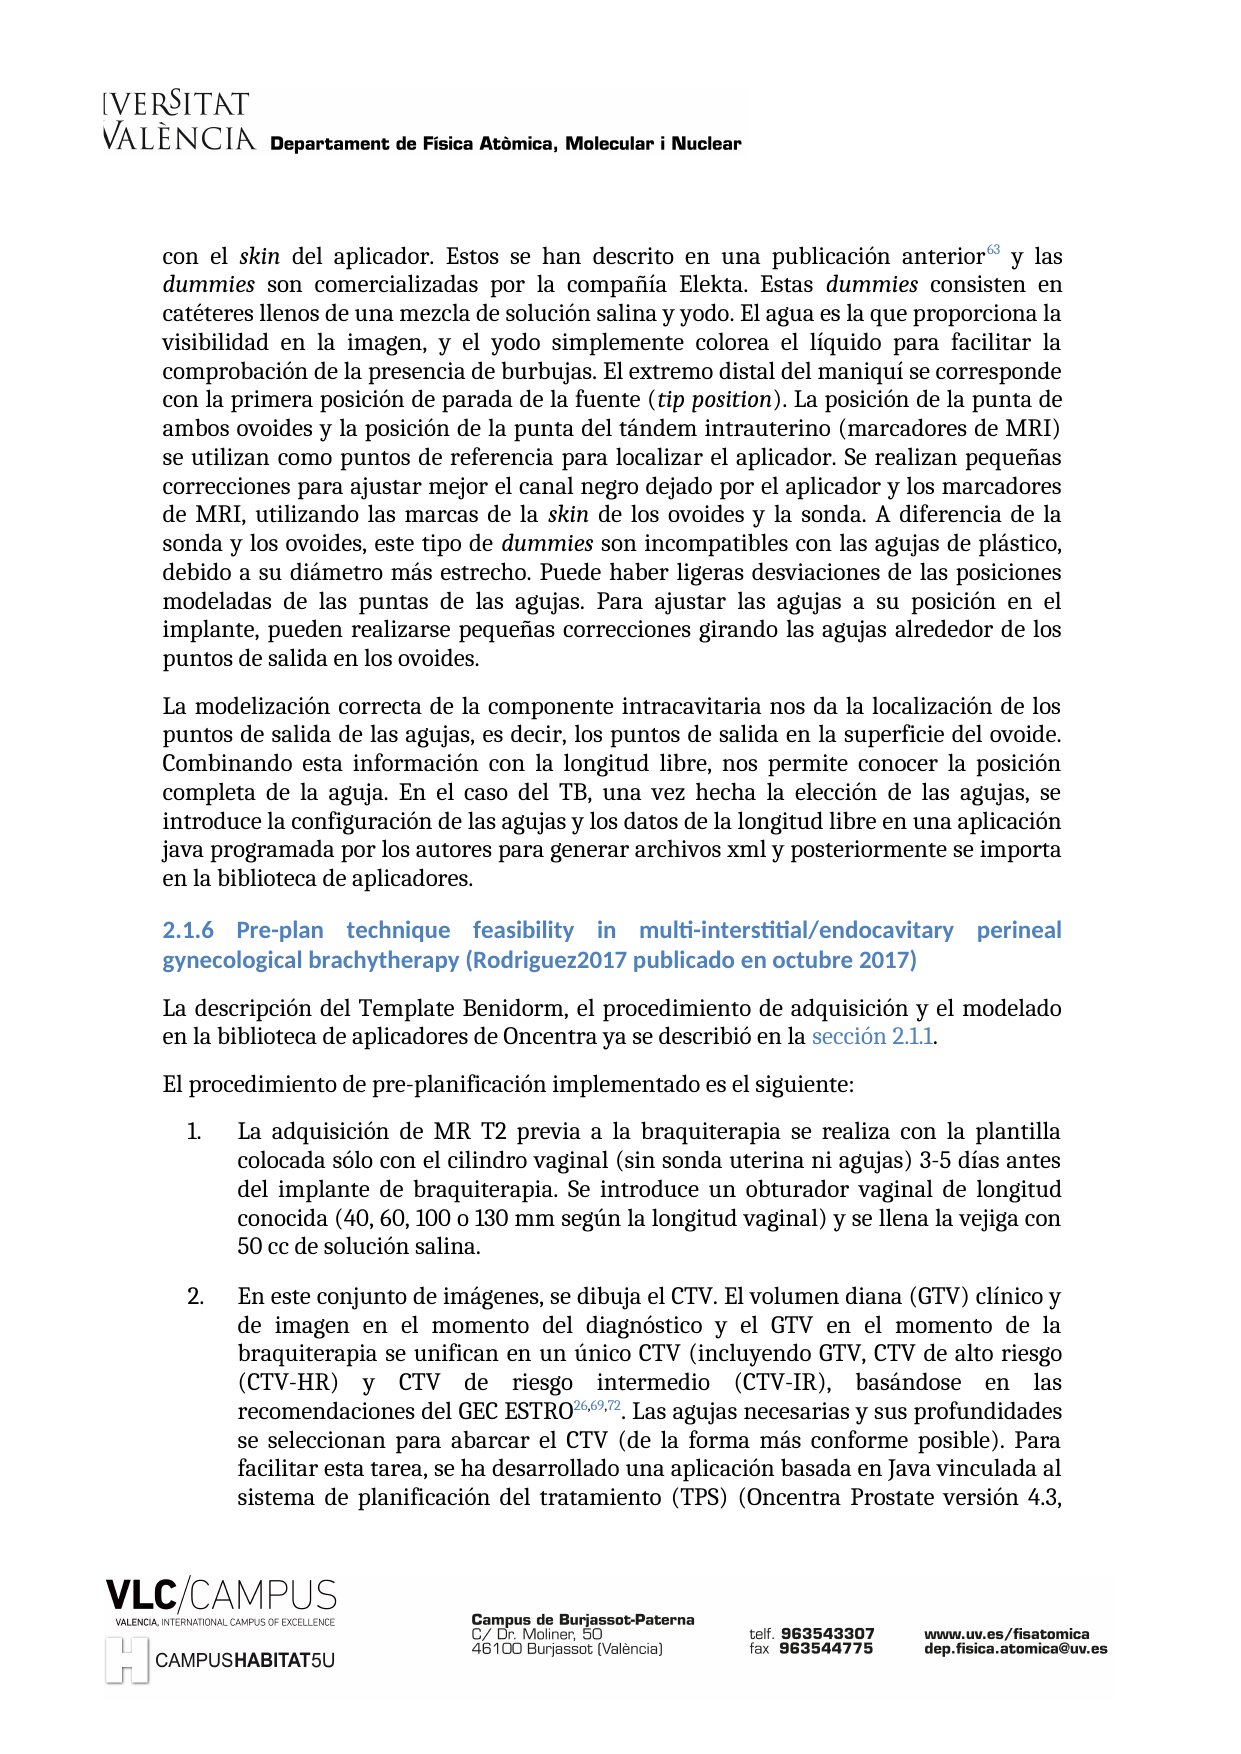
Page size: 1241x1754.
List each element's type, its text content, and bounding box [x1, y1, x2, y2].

picture [103, 1575, 1113, 1701]
text La descripción del Template Benidorm, el procedimiento de adquisición y el modelado en la biblioteca de aplicadores de Oncentra ya se describió en la sección 2.1.1. [162, 993, 1063, 1051]
subtitle 2.1.6 Pre-plan technique feasibility in multi-interstitial/endocavitary perineal gynecological brachytherapy (Rodriguez2017 publicado en octubre 2017) [162, 914, 1063, 975]
list La adquisición de MR T2 previa a la braquiterapia se realiza con la plantilla colocada sólo con el cilindro vaginal (sin sonda uterina ni agujas) 3-5 días antes del implante de braquiterapia. Se introduce un obturador vaginal de longitud conocida (40, 60, 100 o 130 mm según la longitud vaginal) y se llena la vejiga con 50 cc de solución salina. [187, 1117, 1063, 1261]
text La modelización correcta de la componente intracavitaria nos da la localización de los puntos de salida de las agujas, es decir, los puntos de salida en la superficie del ovoide. Combinando esta información con la longitud libre, nos permite conocer la posición completa de la aguja. En el caso del TB, una vez hecha la elección de las agujas, se introduce la configuración de las agujas y los datos de la longitud libre en una aplicación java programada por los autores para generar archivos xml y posteriormente se importa en la biblioteca de aplicadores. [162, 692, 1063, 893]
picture [103, 87, 748, 156]
text El procedimiento de pre-planificación implementado es el siguiente: [162, 1070, 1063, 1098]
